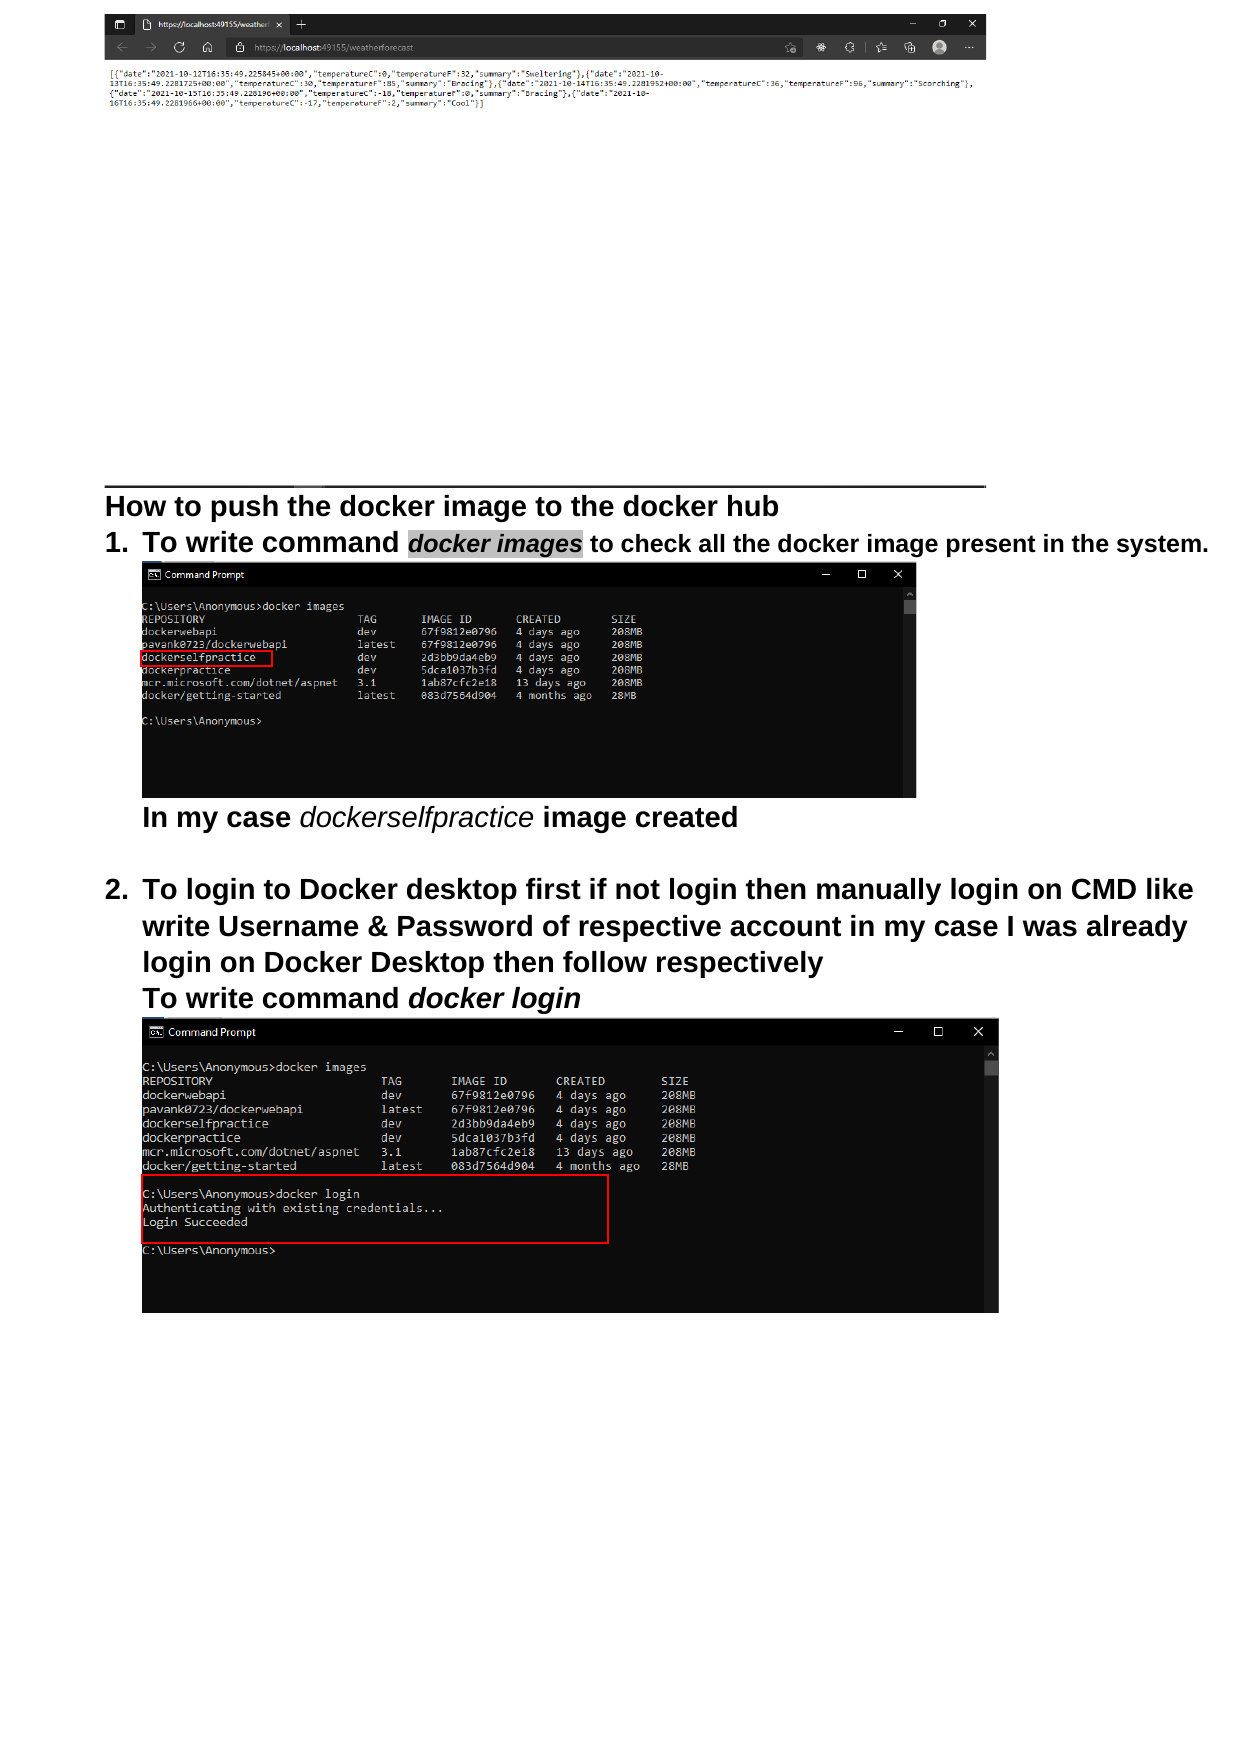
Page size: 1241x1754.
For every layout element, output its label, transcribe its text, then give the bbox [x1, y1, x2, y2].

list How to push the docker image to the docker hub [104, 489, 1211, 523]
picture [143, 1176, 607, 1242]
picture [104, 14, 987, 488]
list In my case dockerselfpractice image created [142, 800, 1211, 834]
picture [142, 652, 271, 665]
list To write command docker images to check all the docker image present in the system. [104, 526, 1211, 559]
picture [142, 561, 917, 798]
list To write command docker login [142, 981, 1211, 1014]
list To login to Docker desktop first if not login then manually login on CMD like write Username & Password of respective account in my case I was already login on Docker Desktop then follow respectively [104, 872, 1211, 978]
picture [142, 1017, 999, 1313]
